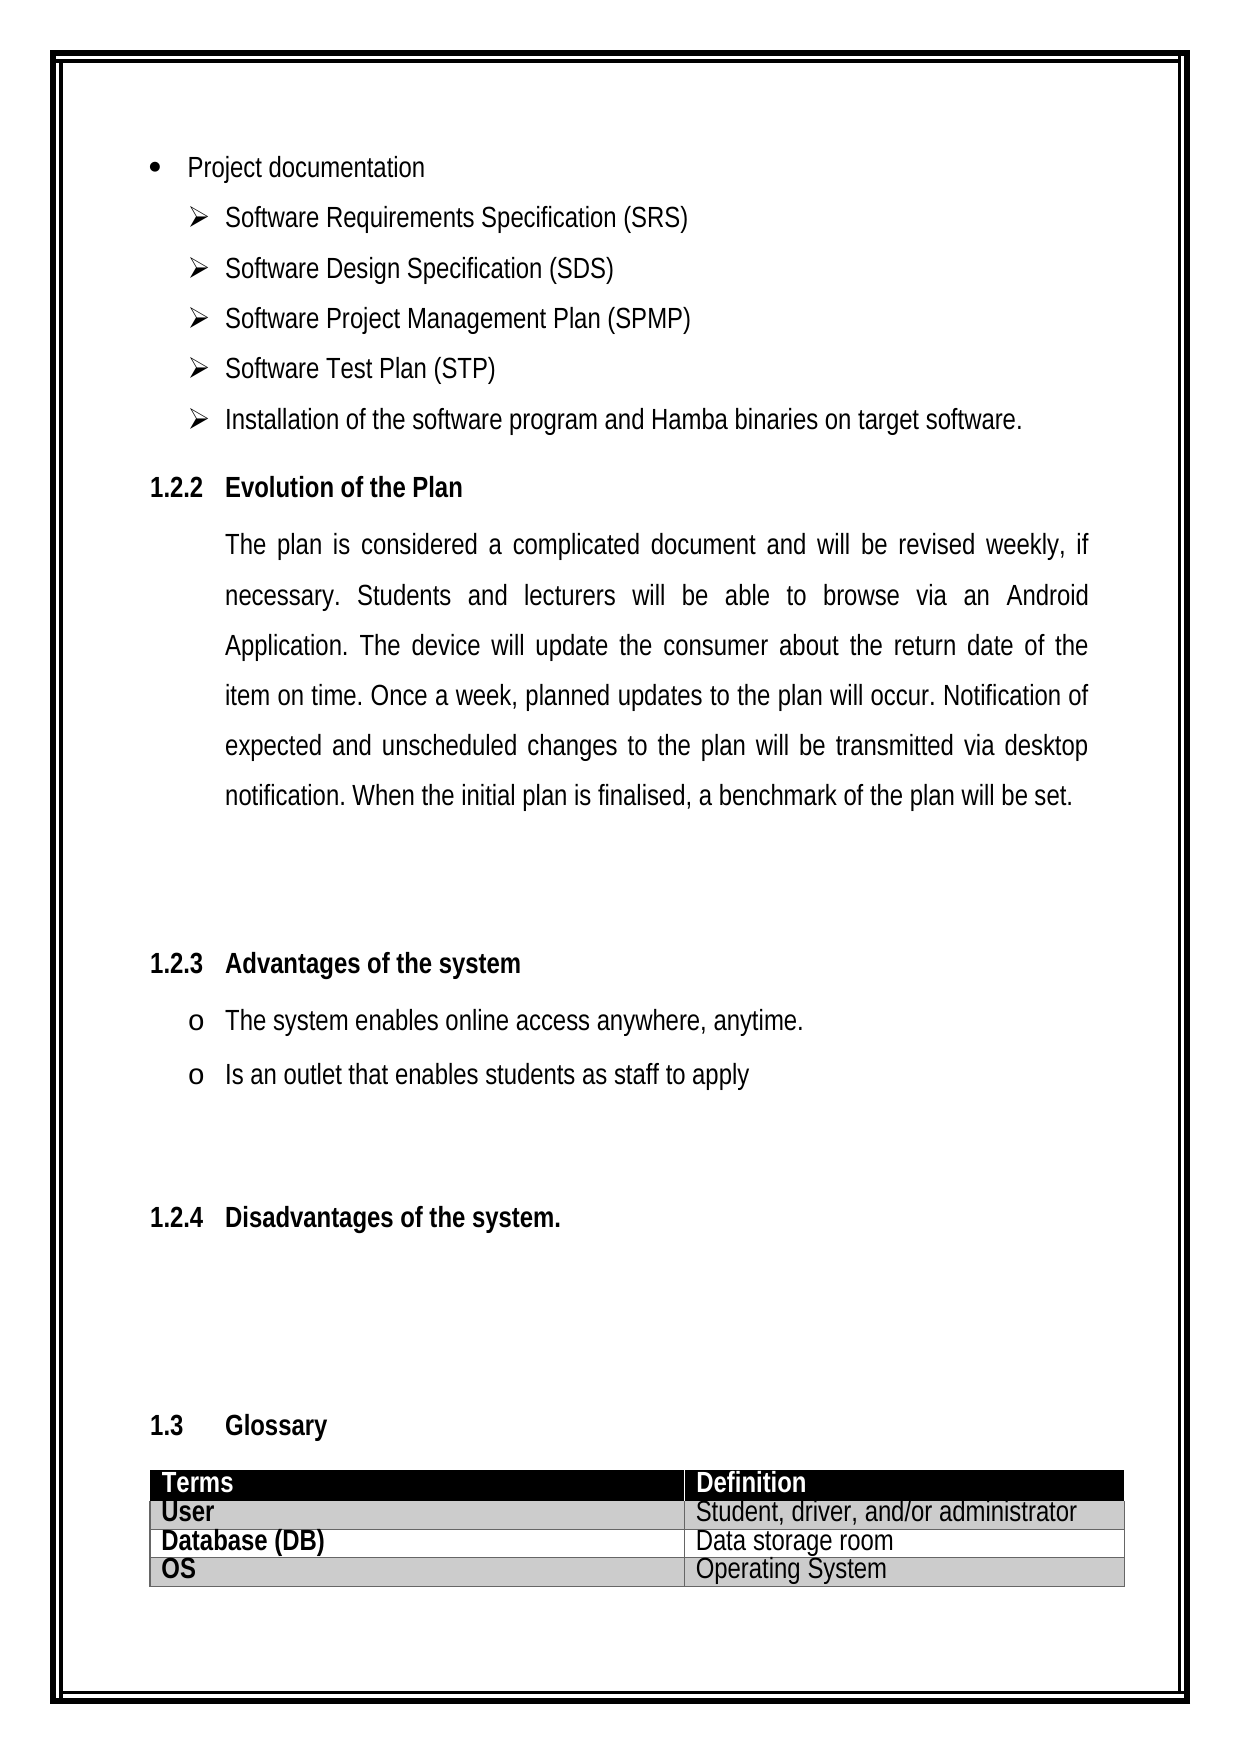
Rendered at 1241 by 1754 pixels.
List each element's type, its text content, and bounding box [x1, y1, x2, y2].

list Installation of the software program and Hamba binaries on target software. [187, 402, 1090, 436]
table_cell Data storage room [685, 1530, 1124, 1557]
table_cell User [151, 1501, 684, 1529]
table_cell Database (DB) [151, 1530, 684, 1557]
list Software Test Plan (STP) [187, 352, 1090, 385]
list The system enables online access anywhere, anytime. [187, 1003, 1090, 1039]
list Software Design Specification (SDS) [187, 251, 1090, 284]
subtitle Evolution of the Plan [150, 477, 1090, 502]
subtitle Advantages of the system [150, 953, 1090, 978]
list Is an outlet that enables students as staff to apply [187, 1057, 1090, 1093]
list The plan is considered a complicated document and will be revised weekly, if necessary. Students and lecturers will be able to browse via an Android Application. The device will update the consumer about the return date of the item on time. Once a week, planned updates to the plan will occur. Notification of expected and unscheduled changes to the plan will be transmitted via desktop notification. When the initial plan is finalised, a benchmark of the plan will be set. [225, 527, 1090, 811]
subtitle Glossary [150, 1408, 1090, 1441]
list Software Project Management Plan (SPMP) [187, 301, 1090, 335]
list Software Requirements Specification (SRS) [187, 200, 1090, 234]
table_header Terms [150, 1470, 684, 1501]
table_cell Student, driver, and/or administrator [685, 1501, 1124, 1529]
table_cell Operating System [685, 1558, 1124, 1586]
table_header Definition [685, 1470, 1124, 1501]
table_cell OS [151, 1558, 684, 1586]
subtitle Disadvantages of the system. [150, 1207, 1090, 1232]
list Project documentation [150, 150, 1090, 184]
